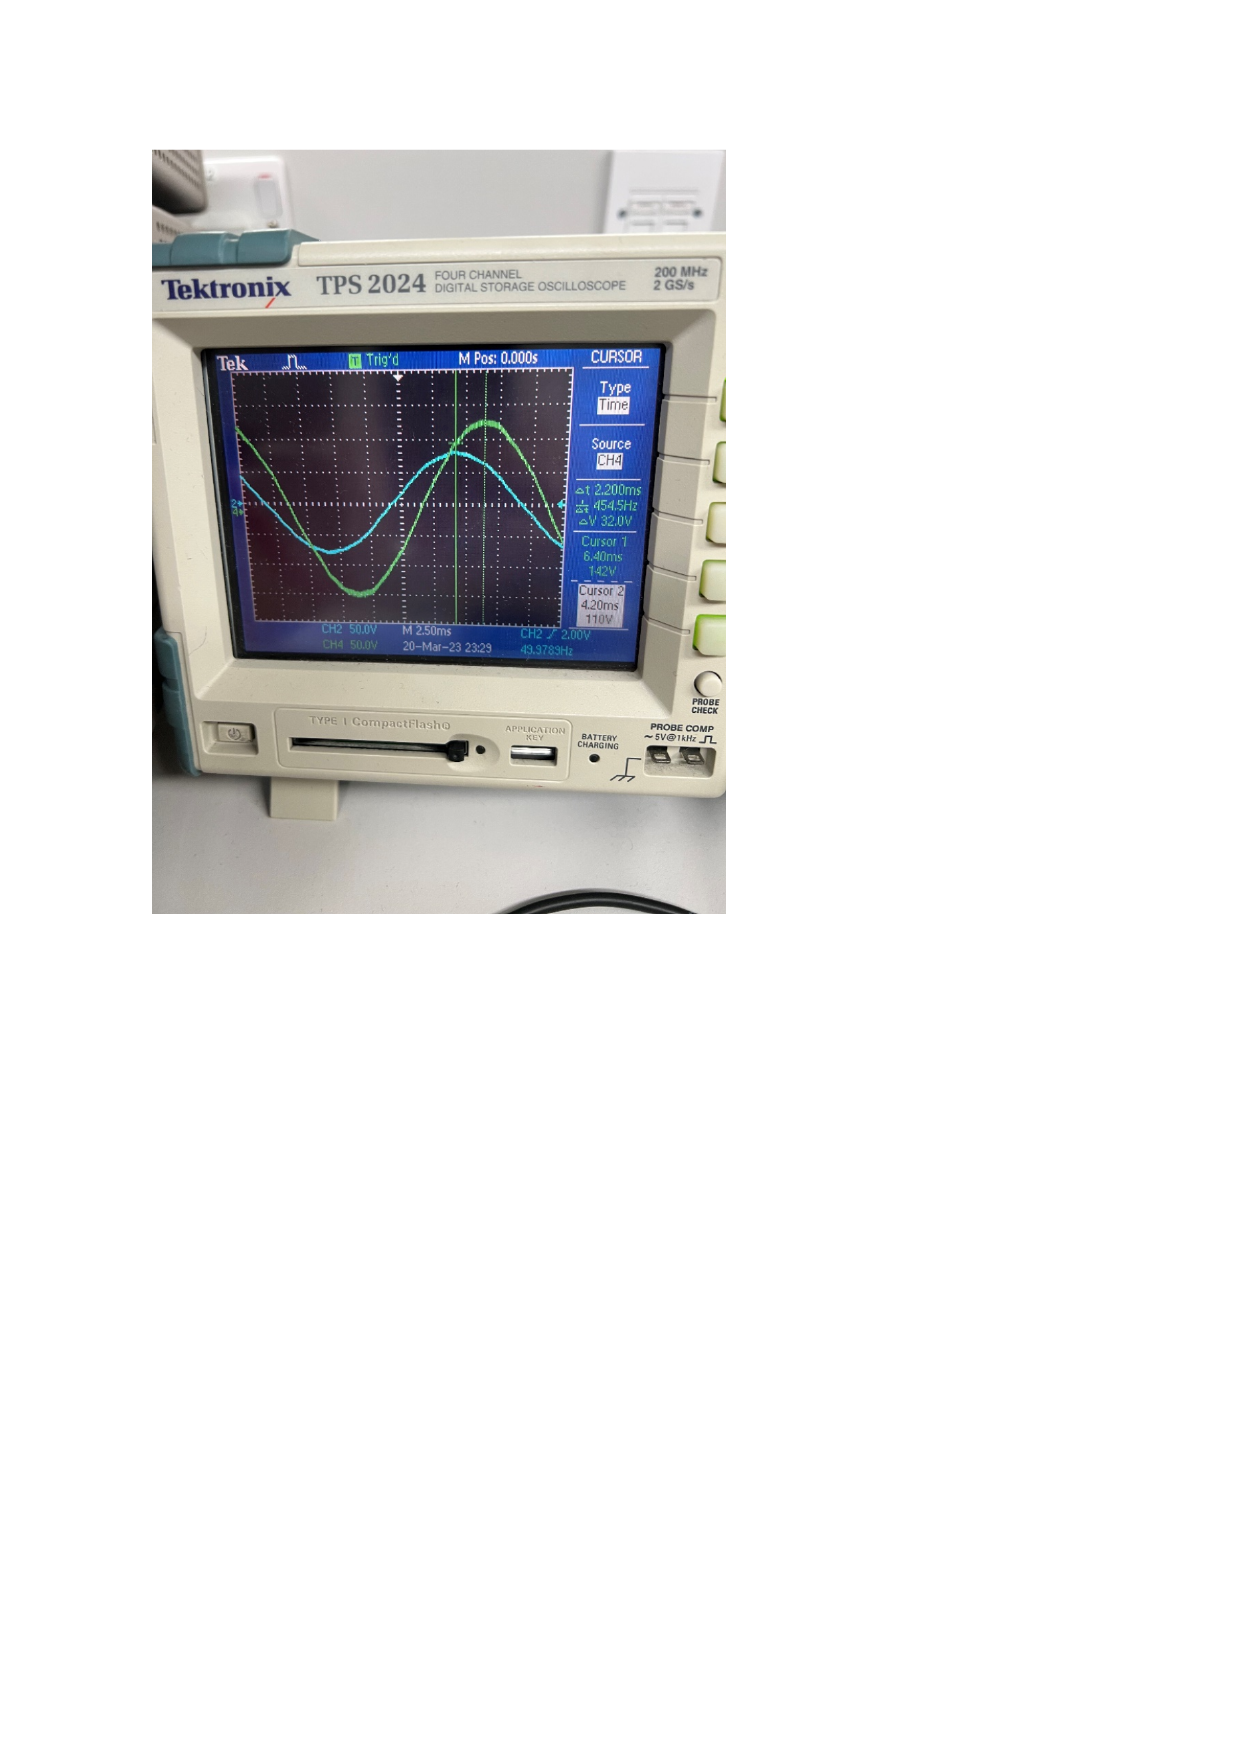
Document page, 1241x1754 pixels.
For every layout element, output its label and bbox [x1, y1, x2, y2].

picture [152, 150, 726, 914]
